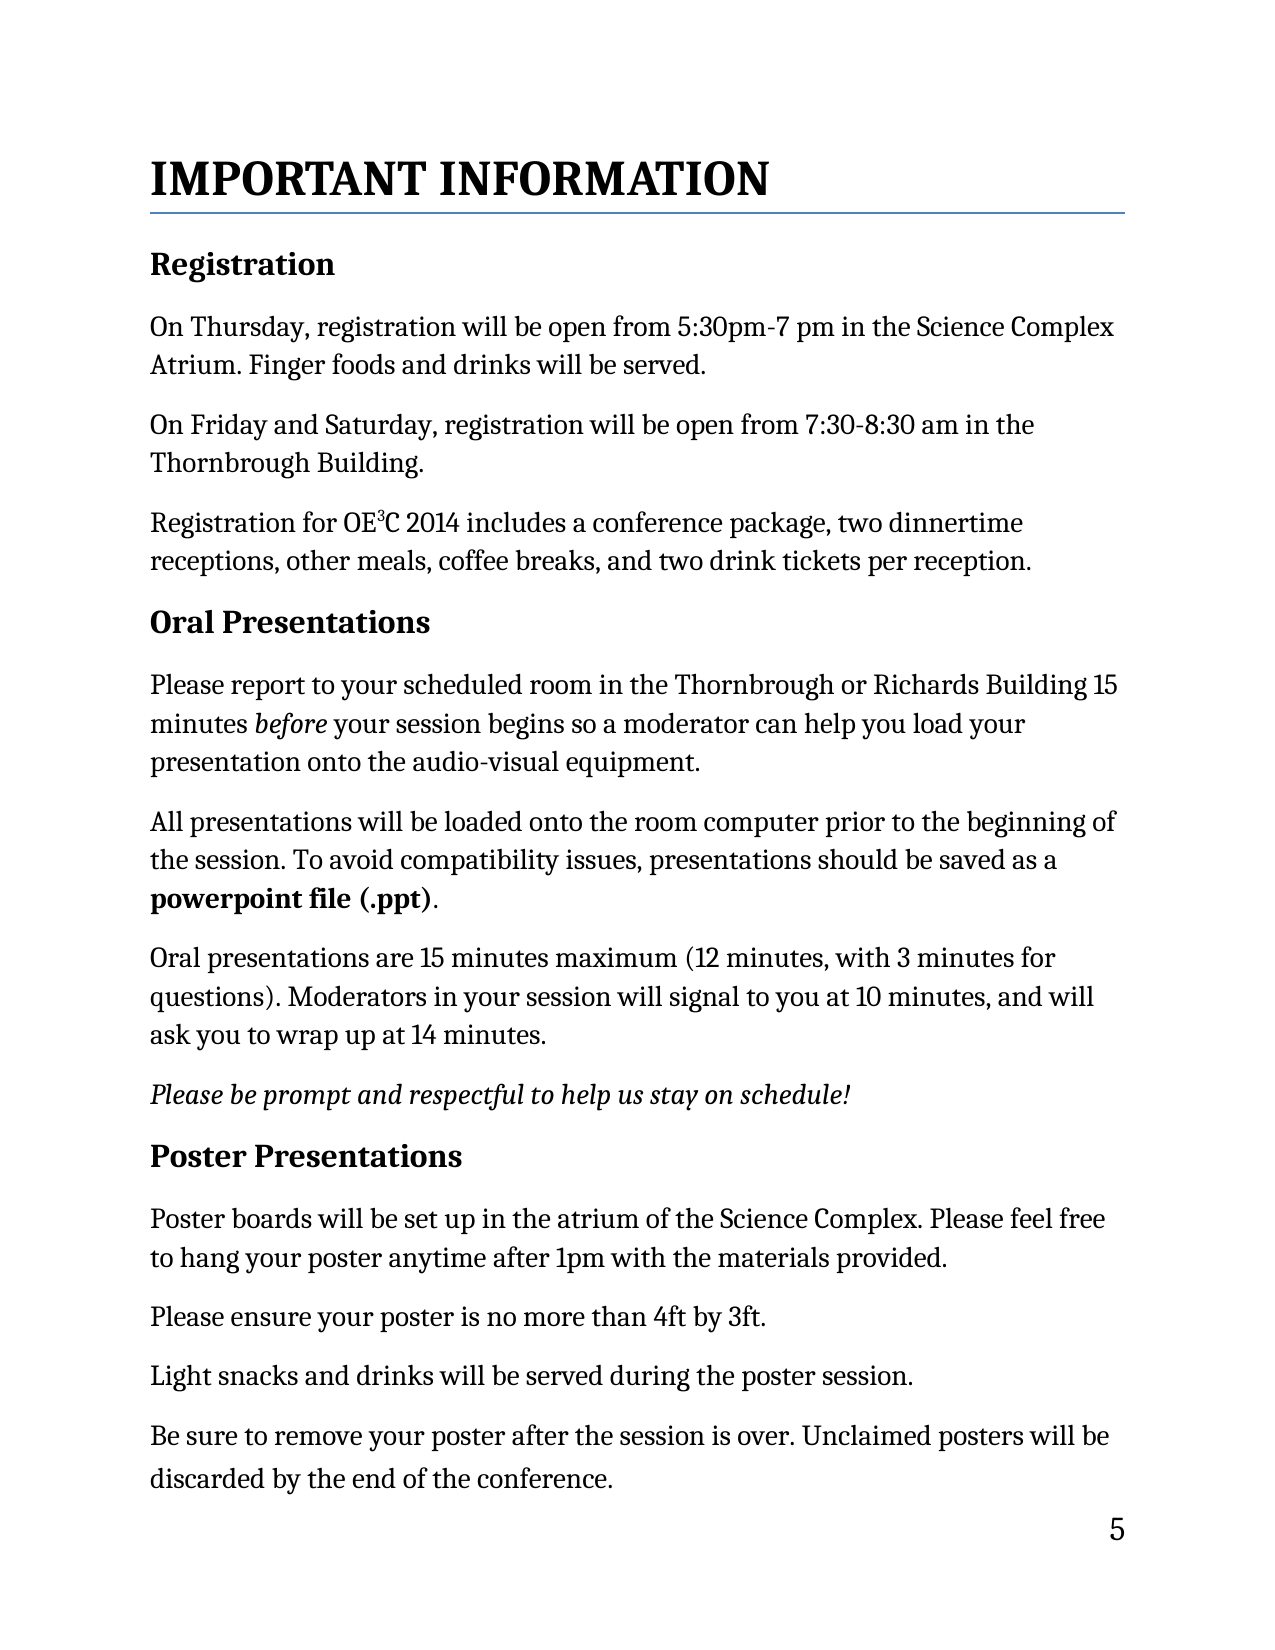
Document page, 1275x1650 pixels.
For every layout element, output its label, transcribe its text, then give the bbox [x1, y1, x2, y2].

text Oral Presentations [150, 604, 1125, 642]
text Light snacks and drinks will be served during the poster session. [150, 1359, 1125, 1393]
text Poster boards will be set up in the atrium of the Science Complex. Please feel free to hang your poster anytime after 1pm with the materials provided. [150, 1202, 1125, 1274]
text Please report to your scheduled room in the Thornbrough or Richards Building 15 minutes before your session begins so a moderator can help you load your presentation onto the audio-visual equipment. [150, 668, 1125, 779]
text Oral presentations are 15 minutes maximum (12 minutes, with 3 minutes for questions). Moderators in your session will signal to you at 10 minutes, and will ask you to wrap up at 14 minutes. [150, 941, 1125, 1052]
text Registration for OE3C 2014 includes a conference package, two dinnertime receptions, other meals, coffee breaks, and two drink tickets per reception. [150, 506, 1125, 578]
text Registration [150, 245, 1125, 283]
text Poster Presentations [150, 1137, 1125, 1176]
text All presentations will be loaded onto the room computer prior to the beginning of the session. To avoid compatibility issues, presentations should be saved as a powerpoint file (.ppt). [150, 805, 1125, 916]
text Please ensure your poster is no more than 4ft by 3ft. [150, 1300, 1125, 1334]
text Be sure to remove your poster after the session is over. Unclaimed posters will be discarded by the end of the conference. [150, 1419, 1125, 1496]
text On Thursday, registration will be open from 5:30pm-7 pm in the Science Complex Atrium. Finger foods and drinks will be served. [150, 310, 1125, 382]
title IMPORTANT INFORMATION [150, 150, 1125, 212]
text On Friday and Saturday, registration will be open from 7:30-8:30 am in the Thornbrough Building. [150, 408, 1125, 480]
text Please be prompt and respectful to help us stay on schedule! [150, 1078, 1125, 1111]
